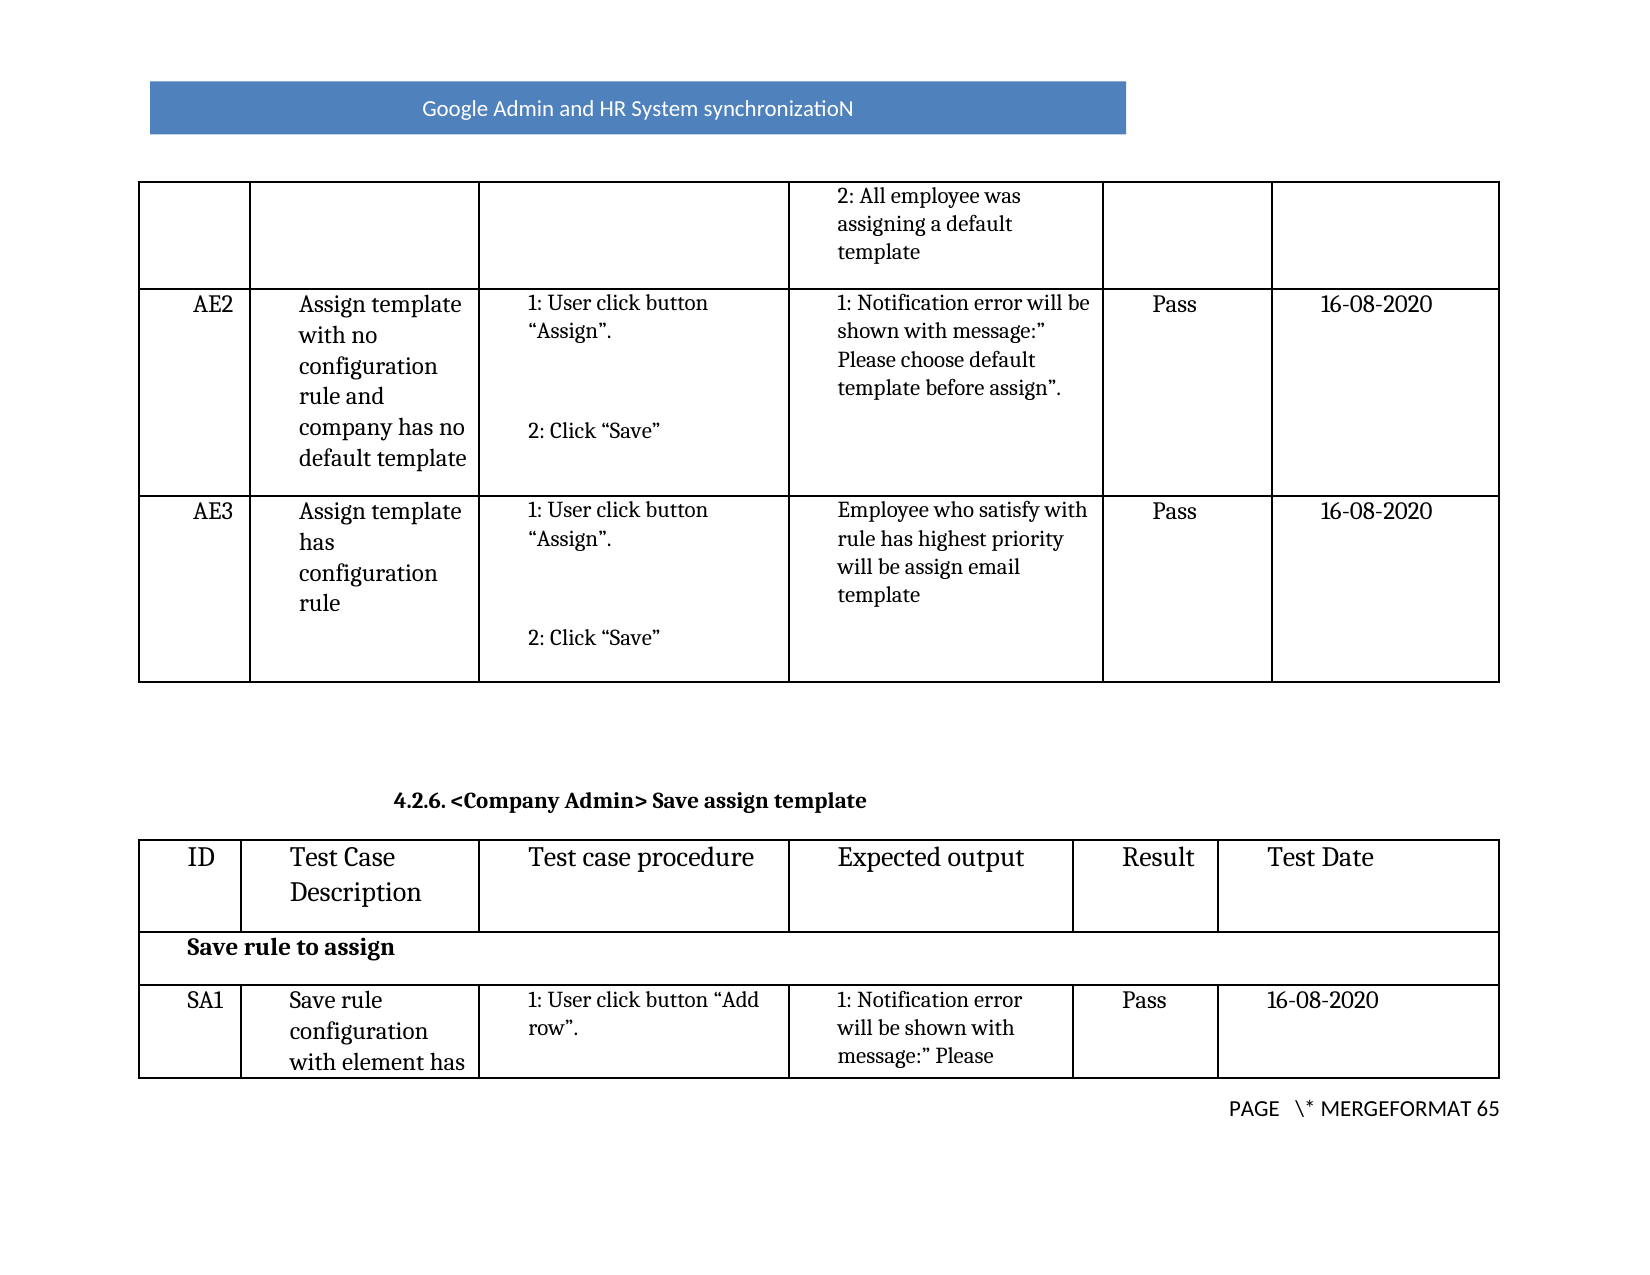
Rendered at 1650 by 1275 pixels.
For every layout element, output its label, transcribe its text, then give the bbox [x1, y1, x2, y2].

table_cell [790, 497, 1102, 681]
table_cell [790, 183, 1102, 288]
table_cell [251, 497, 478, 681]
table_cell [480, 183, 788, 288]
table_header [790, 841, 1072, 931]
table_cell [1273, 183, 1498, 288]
subtitle <Company Admin> Save assign template [394, 788, 1500, 814]
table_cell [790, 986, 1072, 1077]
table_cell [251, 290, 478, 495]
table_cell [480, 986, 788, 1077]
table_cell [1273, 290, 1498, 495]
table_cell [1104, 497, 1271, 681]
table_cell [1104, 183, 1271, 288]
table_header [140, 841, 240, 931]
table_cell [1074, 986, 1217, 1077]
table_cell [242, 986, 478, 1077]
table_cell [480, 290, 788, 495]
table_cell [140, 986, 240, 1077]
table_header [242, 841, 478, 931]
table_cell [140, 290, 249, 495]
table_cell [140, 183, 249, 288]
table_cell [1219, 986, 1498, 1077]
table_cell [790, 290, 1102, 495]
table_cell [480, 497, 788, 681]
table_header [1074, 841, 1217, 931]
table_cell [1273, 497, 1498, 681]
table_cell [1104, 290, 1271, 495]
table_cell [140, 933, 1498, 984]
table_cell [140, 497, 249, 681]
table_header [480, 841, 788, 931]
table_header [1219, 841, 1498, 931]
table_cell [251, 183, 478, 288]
